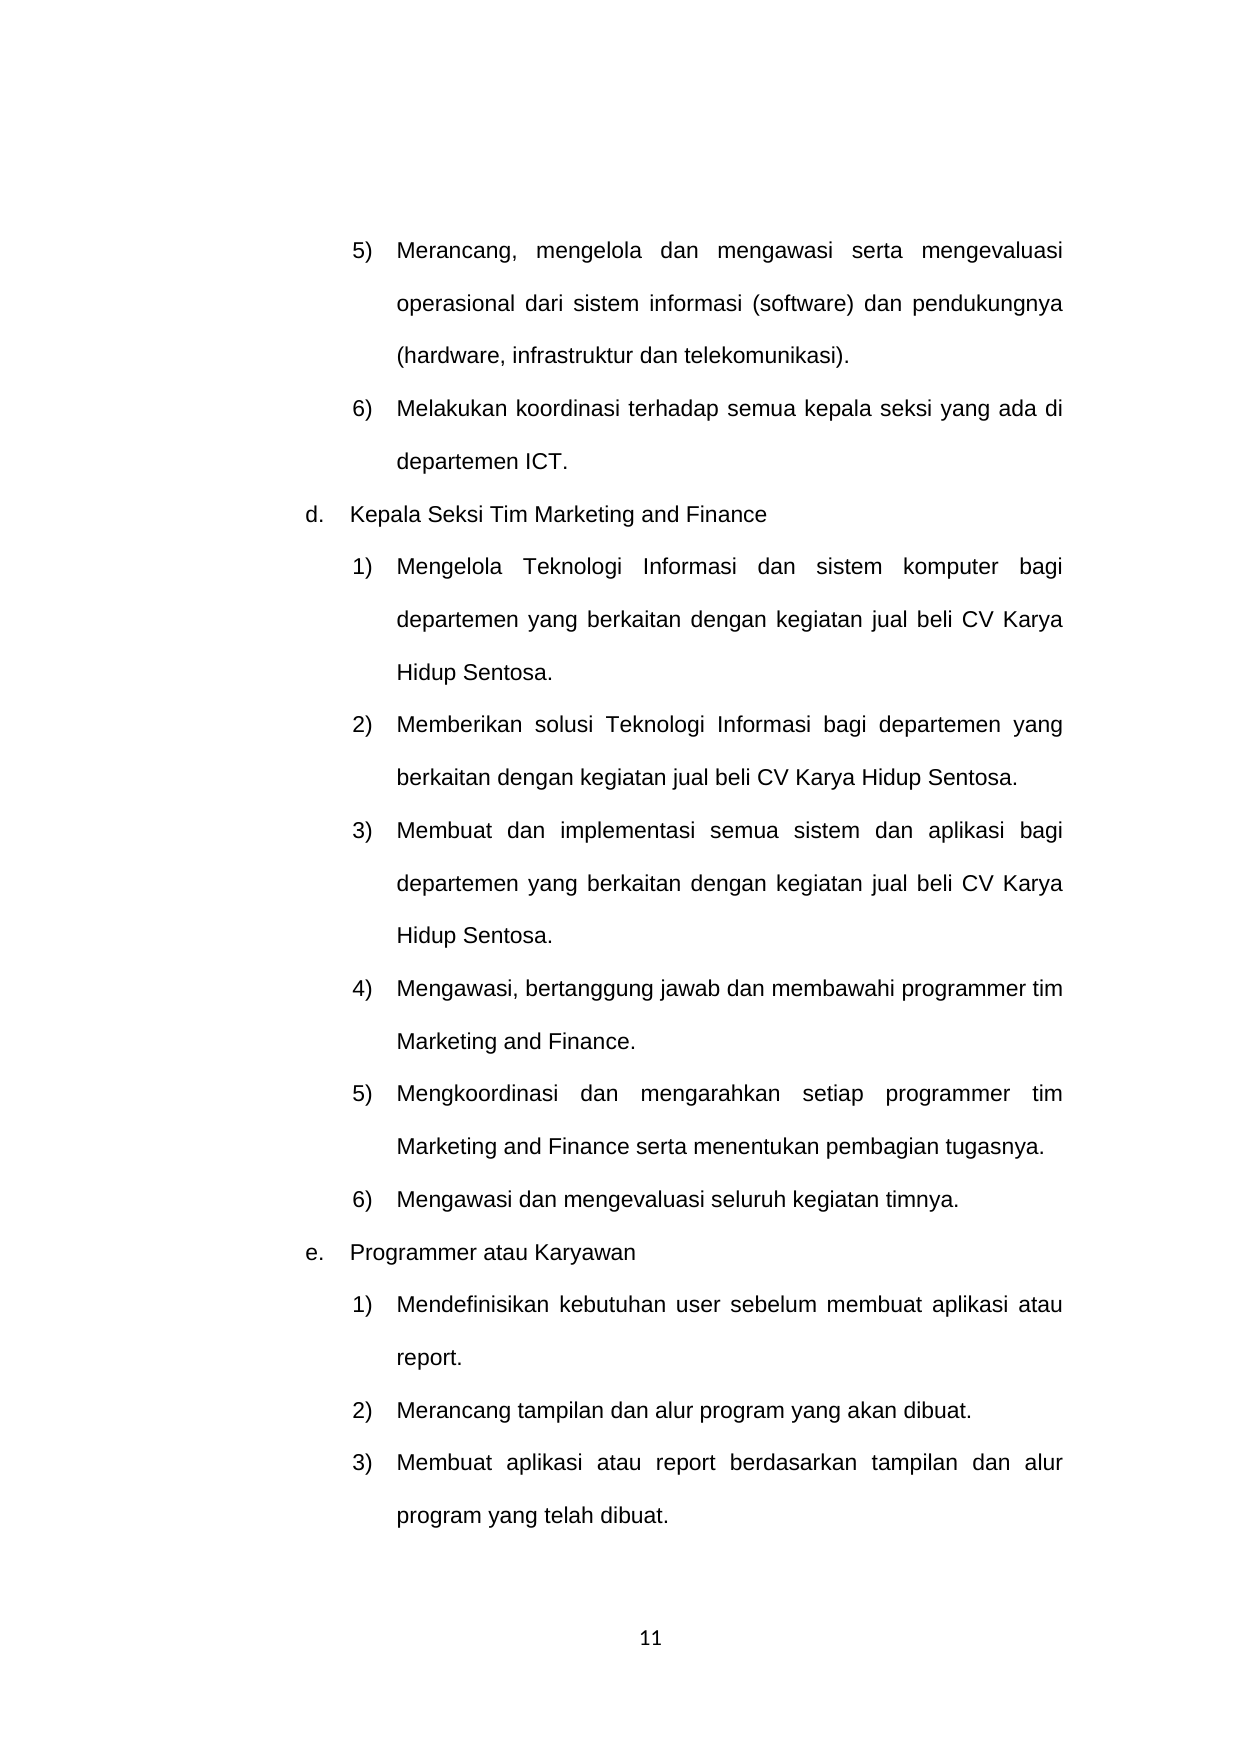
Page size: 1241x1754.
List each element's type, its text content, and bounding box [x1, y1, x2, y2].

list Merancang tampilan dan alur program yang akan dibuat. [352, 1397, 1063, 1423]
list Mengawasi dan mengevaluasi seluruh kegiatan timnya. [352, 1186, 1063, 1212]
list Kepala Seksi Tim Marketing and Finance [305, 501, 1063, 527]
list Membuat aplikasi atau report berdasarkan tampilan dan alur program yang telah dibuat. [352, 1449, 1063, 1528]
list Programmer atau Karyawan [305, 1238, 1063, 1265]
list Mengkoordinasi dan mengarahkan setiap programmer tim Marketing and Finance serta menentukan pembagian tugasnya. [352, 1080, 1063, 1159]
list Mengawasi, bertanggung jawab dan membawahi programmer tim Marketing and Finance. [352, 975, 1063, 1054]
list Merancang, mengelola dan mengawasi serta mengevaluasi operasional dari sistem informasi (software) dan pendukungnya (hardware, infrastruktur dan telekomunikasi). [352, 237, 1063, 369]
list Mendefinisikan kebutuhan user sebelum membuat aplikasi atau report. [352, 1291, 1063, 1370]
list Mengelola Teknologi Informasi dan sistem komputer bagi departemen yang berkaitan dengan kegiatan jual beli CV Karya Hidup Sentosa. [352, 553, 1063, 685]
list Memberikan solusi Teknologi Informasi bagi departemen yang berkaitan dengan kegiatan jual beli CV Karya Hidup Sentosa. [352, 711, 1063, 790]
list Melakukan koordinasi terhadap semua kepala seksi yang ada di departemen ICT. [352, 395, 1063, 474]
list Membuat dan implementasi semua sistem dan aplikasi bagi departemen yang berkaitan dengan kegiatan jual beli CV Karya Hidup Sentosa. [352, 817, 1063, 948]
